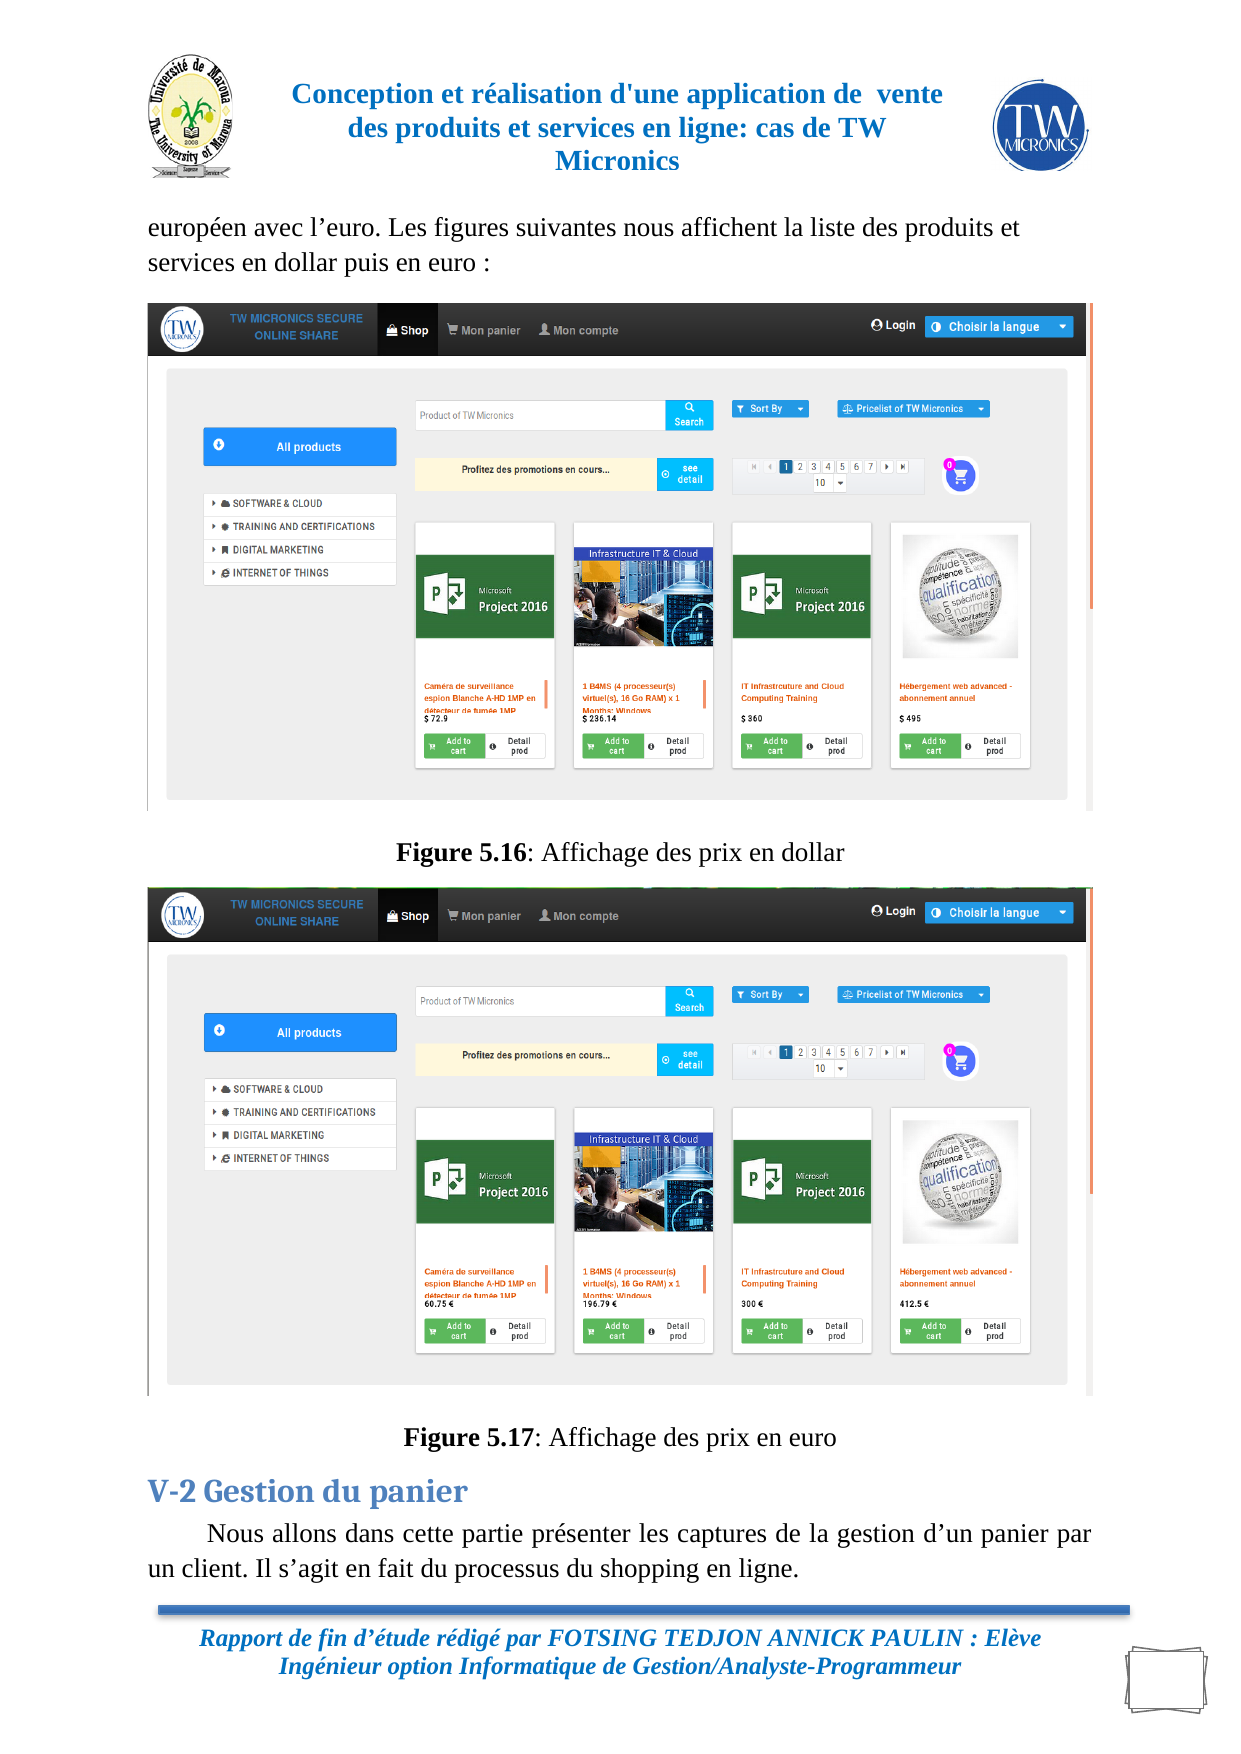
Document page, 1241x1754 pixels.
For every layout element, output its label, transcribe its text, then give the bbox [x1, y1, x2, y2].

text Figure 5.17: Affichage des prix en euro [148, 1421, 1093, 1452]
text Nous allons dans cette partie présenter les captures de la gestion d’un panier par un client. Il s’agit en fait du processus du shopping en ligne. [148, 1517, 1093, 1584]
picture [991, 77, 1092, 171]
picture [147, 303, 1093, 811]
picture [147, 887, 1093, 1396]
text Figure 5.16: Affichage des prix en dollar [148, 836, 1093, 867]
subtitle V-2 Gestion du panier [148, 1473, 1093, 1511]
